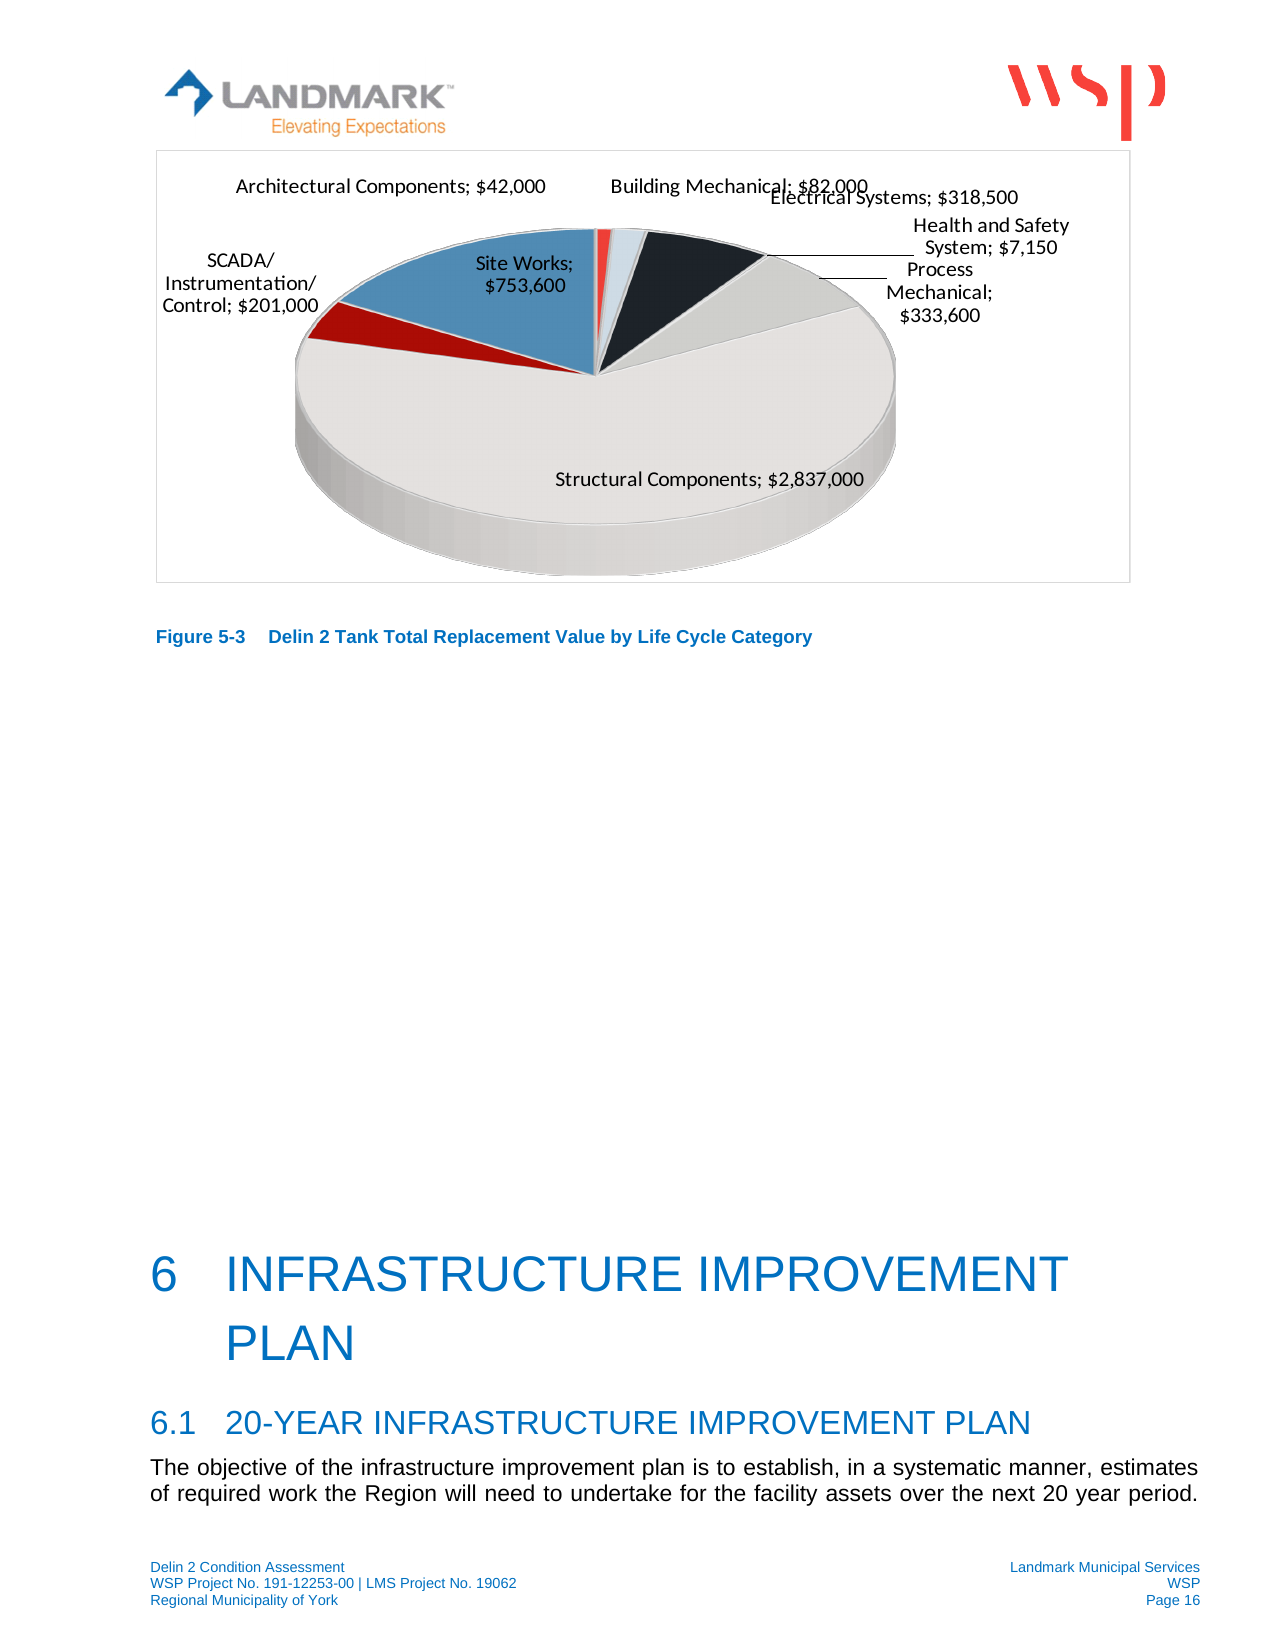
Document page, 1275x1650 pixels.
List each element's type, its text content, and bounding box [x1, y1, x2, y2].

picture [150, 57, 469, 139]
picture [1007, 65, 1166, 141]
subtitle 20-Year Infrastructure Improvement Plan [150, 1403, 1200, 1441]
subtitle Infrastructure Improvement Plan [150, 1244, 1200, 1370]
